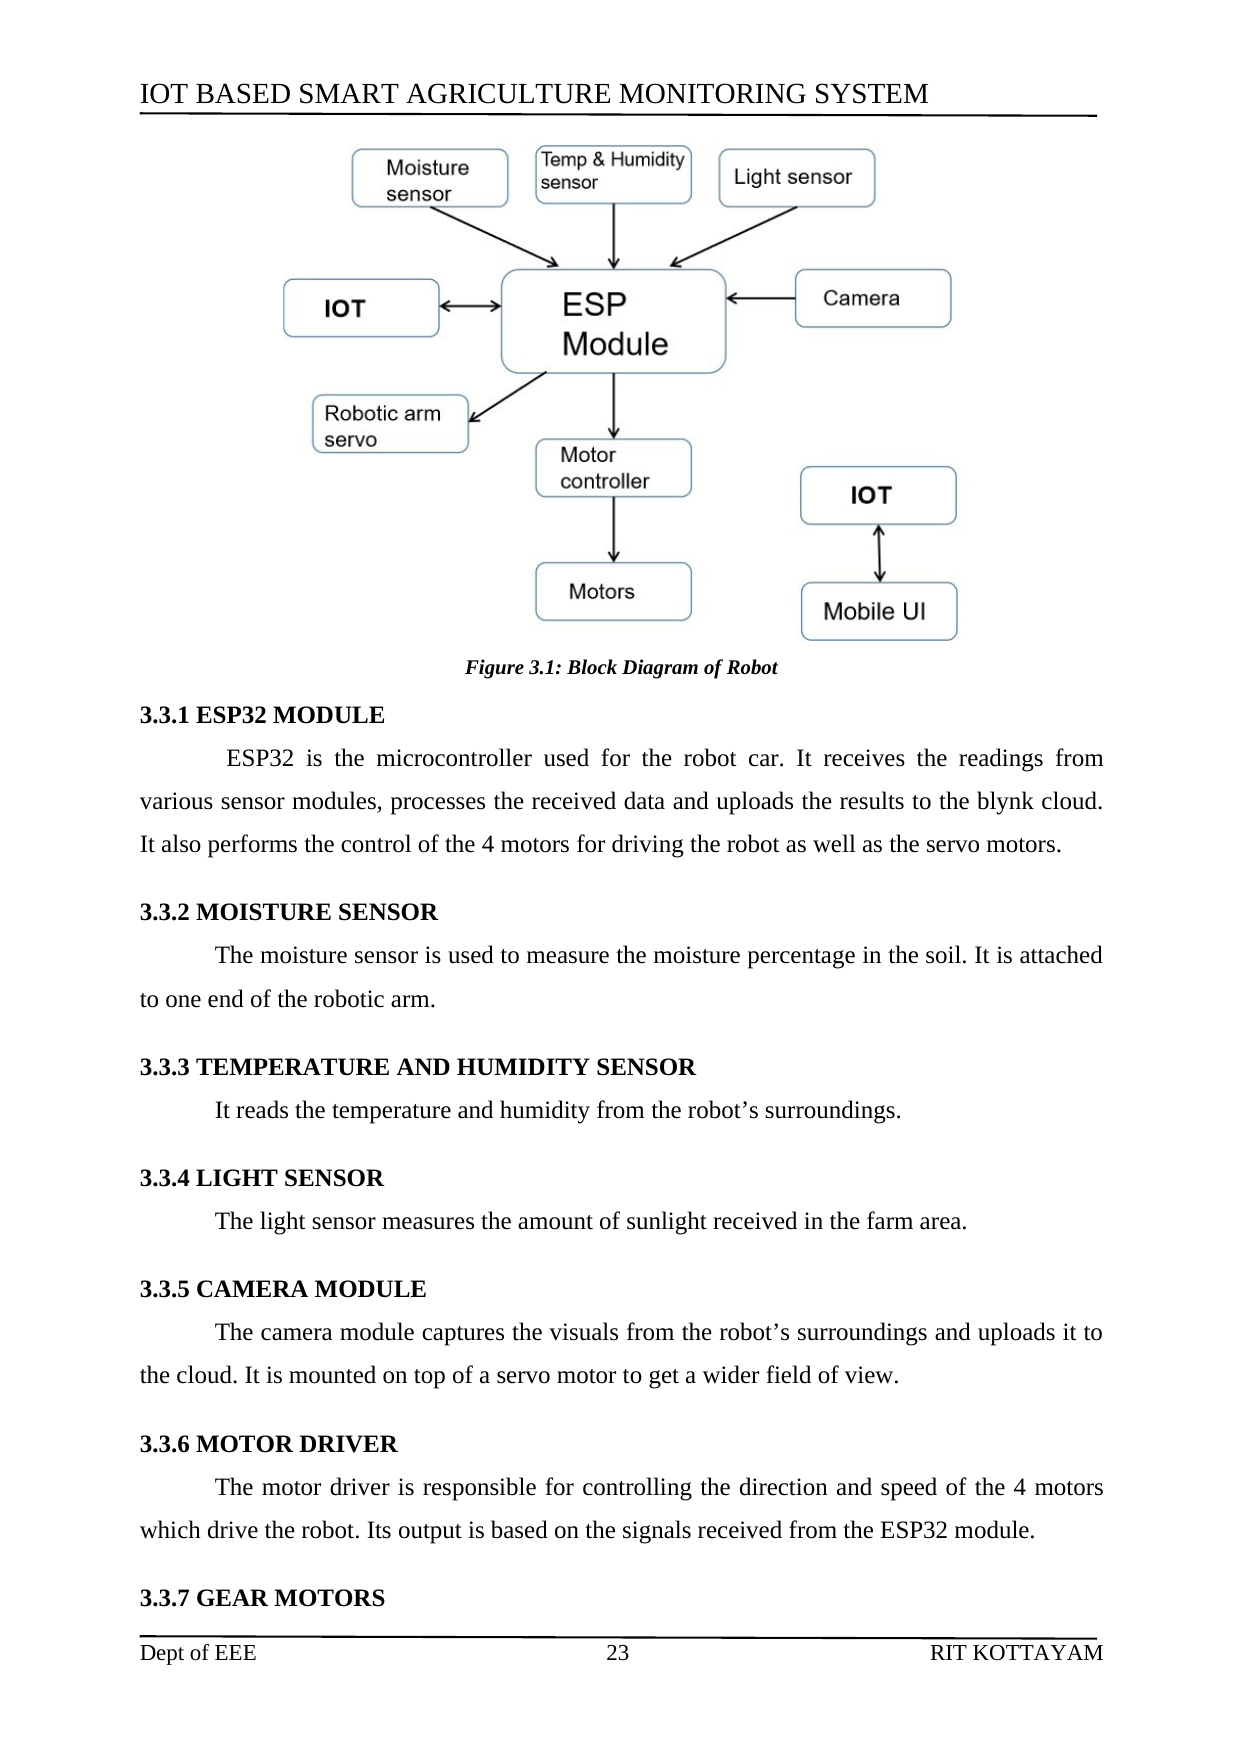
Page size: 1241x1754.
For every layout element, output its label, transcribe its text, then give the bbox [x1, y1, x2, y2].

text 3.3.3 TEMPERATURE AND HUMIDITY SENSOR [139, 1052, 1105, 1081]
picture [283, 143, 1007, 641]
text The light sensor measures the amount of sunlight received in the farm area. [139, 1206, 1105, 1235]
text 3.3.4 LIGHT SENSOR [139, 1163, 1105, 1192]
text 3.3.5 CAMERA MODULE [139, 1274, 1105, 1303]
text 3.3.2 MOISTURE SENSOR [139, 897, 1105, 926]
text The motor driver is responsible for controlling the direction and speed of the 4 motors which drive the robot. Its output is based on the signals received from the ESP32 module. [139, 1472, 1105, 1544]
text 3.3.1 ESP32 MODULE [139, 700, 1105, 729]
text 3.3.6 MOTOR DRIVER [139, 1429, 1105, 1457]
text The camera module captures the visuals from the robot’s surroundings and uploads it to the cloud. It is mounted on top of a servo motor to get a wider field of view. [139, 1317, 1105, 1389]
text The moisture sensor is used to measure the moisture percentage in the soil. It is attached to one end of the robotic arm. [139, 941, 1105, 1012]
text 3.3.7 GEAR MOTORS [139, 1583, 1105, 1612]
text ESP32 is the microcontroller used for the robot car. It receives the readings from various sensor modules, processes the received data and uploads the results to the blynk cloud. It also performs the control of the 4 motors for driving the robot as well as the servo motors. [139, 743, 1105, 858]
text Figure 3.1: Block Diagram of Robot [139, 655, 1105, 679]
text It reads the temperature and humidity from the robot’s surroundings. [139, 1095, 1105, 1124]
